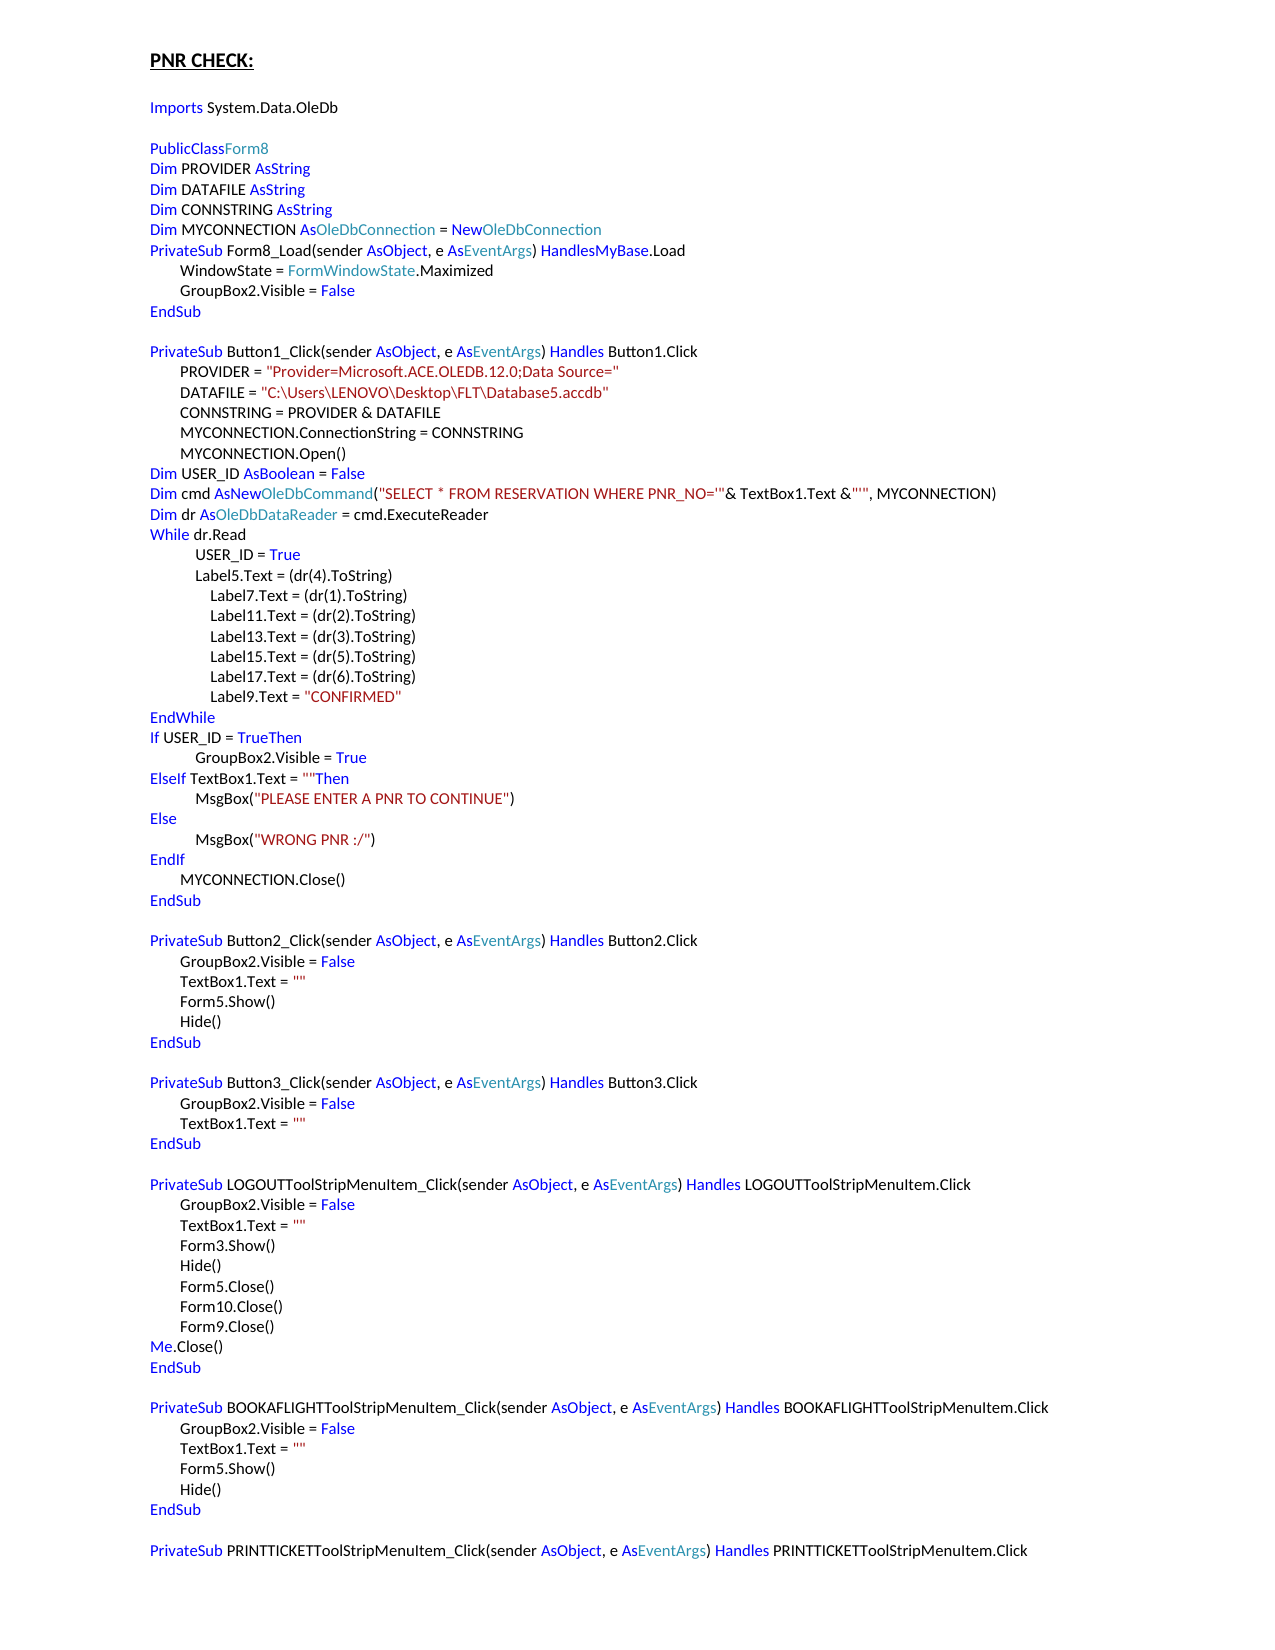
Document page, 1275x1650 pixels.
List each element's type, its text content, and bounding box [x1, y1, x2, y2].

text PNR CHECK: [150, 47, 1125, 72]
text GroupBox2.Visible = False [150, 281, 1125, 301]
text GroupBox2.Visible = False [150, 951, 1125, 971]
text Dim dr AsOleDbDataReader = cmd.ExecuteReader [150, 504, 1125, 524]
text While dr.Read [150, 524, 1125, 544]
text Dim PROVIDER AsString [150, 159, 1125, 179]
text GroupBox2.Visible = False [150, 1093, 1125, 1113]
text Label11.Text = (dr(2).ToString) [150, 606, 1125, 626]
text CONNSTRING = PROVIDER & DATAFILE [150, 402, 1125, 423]
text Dim USER_ID AsBoolean = False [150, 463, 1125, 484]
text Form5.Show() [150, 991, 1125, 1012]
text PrivateSub Form8_Load(sender AsObject, e AsEventArgs) HandlesMyBase.Load [150, 240, 1125, 260]
text TextBox1.Text = "" [150, 1215, 1125, 1235]
text Form10.Close() [150, 1296, 1125, 1316]
text MYCONNECTION.ConnectionString = CONNSTRING [150, 423, 1125, 443]
text Label17.Text = (dr(6).ToString) [150, 666, 1125, 687]
text PrivateSub PRINTTICKETToolStripMenuItem_Click(sender AsObject, e AsEventArgs) Handles PRINTTICKETToolStripMenuItem.Click [150, 1540, 1125, 1560]
text Label13.Text = (dr(3).ToString) [150, 626, 1125, 646]
text EndIf [150, 849, 1125, 869]
text TextBox1.Text = "" [150, 1438, 1125, 1459]
text If USER_ID = TrueThen [150, 727, 1125, 748]
text Label15.Text = (dr(5).ToString) [150, 646, 1125, 666]
text PROVIDER = "Provider=Microsoft.ACE.OLEDB.12.0;Data Source=" [150, 362, 1125, 382]
text PrivateSub BOOKAFLIGHTToolStripMenuItem_Click(sender AsObject, e AsEventArgs) Handles BOOKAFLIGHTToolStripMenuItem.Click [150, 1398, 1125, 1418]
text GroupBox2.Visible = True [150, 748, 1125, 768]
text Form5.Show() [150, 1459, 1125, 1479]
text TextBox1.Text = "" [150, 1113, 1125, 1134]
text Dim CONNSTRING AsString [150, 199, 1125, 219]
text DATAFILE = "C:\Users\LENOVO\Desktop\FLT\Database5.accdb" [150, 382, 1125, 402]
text MYCONNECTION.Close() [150, 869, 1125, 890]
text ElseIf TextBox1.Text = ""Then [150, 768, 1125, 788]
text MsgBox("PLEASE ENTER A PNR TO CONTINUE") [150, 788, 1125, 809]
text Form9.Close() [150, 1316, 1125, 1337]
text TextBox1.Text = "" [150, 971, 1125, 991]
text Else [150, 809, 1125, 829]
text Label9.Text = "CONFIRMED" [150, 687, 1125, 707]
text Hide() [150, 1256, 1125, 1276]
text Dim cmd AsNewOleDbCommand("SELECT * FROM RESERVATION WHERE PNR_NO='"& TextBox1.Text &"'", MYCONNECTION) [150, 484, 1125, 504]
text GroupBox2.Visible = False [150, 1194, 1125, 1215]
text EndSub [150, 1134, 1125, 1154]
text Hide() [150, 1479, 1125, 1499]
text USER_ID = True [150, 544, 1125, 565]
text EndSub [150, 890, 1125, 910]
text MYCONNECTION.Open() [150, 443, 1125, 463]
text GroupBox2.Visible = False [150, 1418, 1125, 1438]
text EndSub [150, 1499, 1125, 1519]
text Label5.Text = (dr(4).ToString) [150, 565, 1125, 585]
text EndSub [150, 1032, 1125, 1052]
text MsgBox("WRONG PNR :/") [150, 829, 1125, 849]
text Form5.Close() [150, 1276, 1125, 1296]
text Form3.Show() [150, 1235, 1125, 1256]
text EndWhile [150, 707, 1125, 727]
text Dim MYCONNECTION AsOleDbConnection = NewOleDbConnection [150, 219, 1125, 240]
text PrivateSub LOGOUTToolStripMenuItem_Click(sender AsObject, e AsEventArgs) Handles LOGOUTToolStripMenuItem.Click [150, 1174, 1125, 1194]
text PublicClassForm8 [150, 138, 1125, 159]
text Imports System.Data.OleDb [150, 98, 1125, 118]
text WindowState = FormWindowState.Maximized [150, 260, 1125, 281]
text Me.Close() [150, 1337, 1125, 1357]
text Dim DATAFILE AsString [150, 179, 1125, 199]
text PrivateSub Button3_Click(sender AsObject, e AsEventArgs) Handles Button3.Click [150, 1073, 1125, 1093]
text EndSub [150, 301, 1125, 321]
text EndSub [150, 1357, 1125, 1377]
text PrivateSub Button2_Click(sender AsObject, e AsEventArgs) Handles Button2.Click [150, 931, 1125, 951]
text Label7.Text = (dr(1).ToString) [150, 585, 1125, 606]
text Hide() [150, 1012, 1125, 1032]
text PrivateSub Button1_Click(sender AsObject, e AsEventArgs) Handles Button1.Click [150, 341, 1125, 362]
